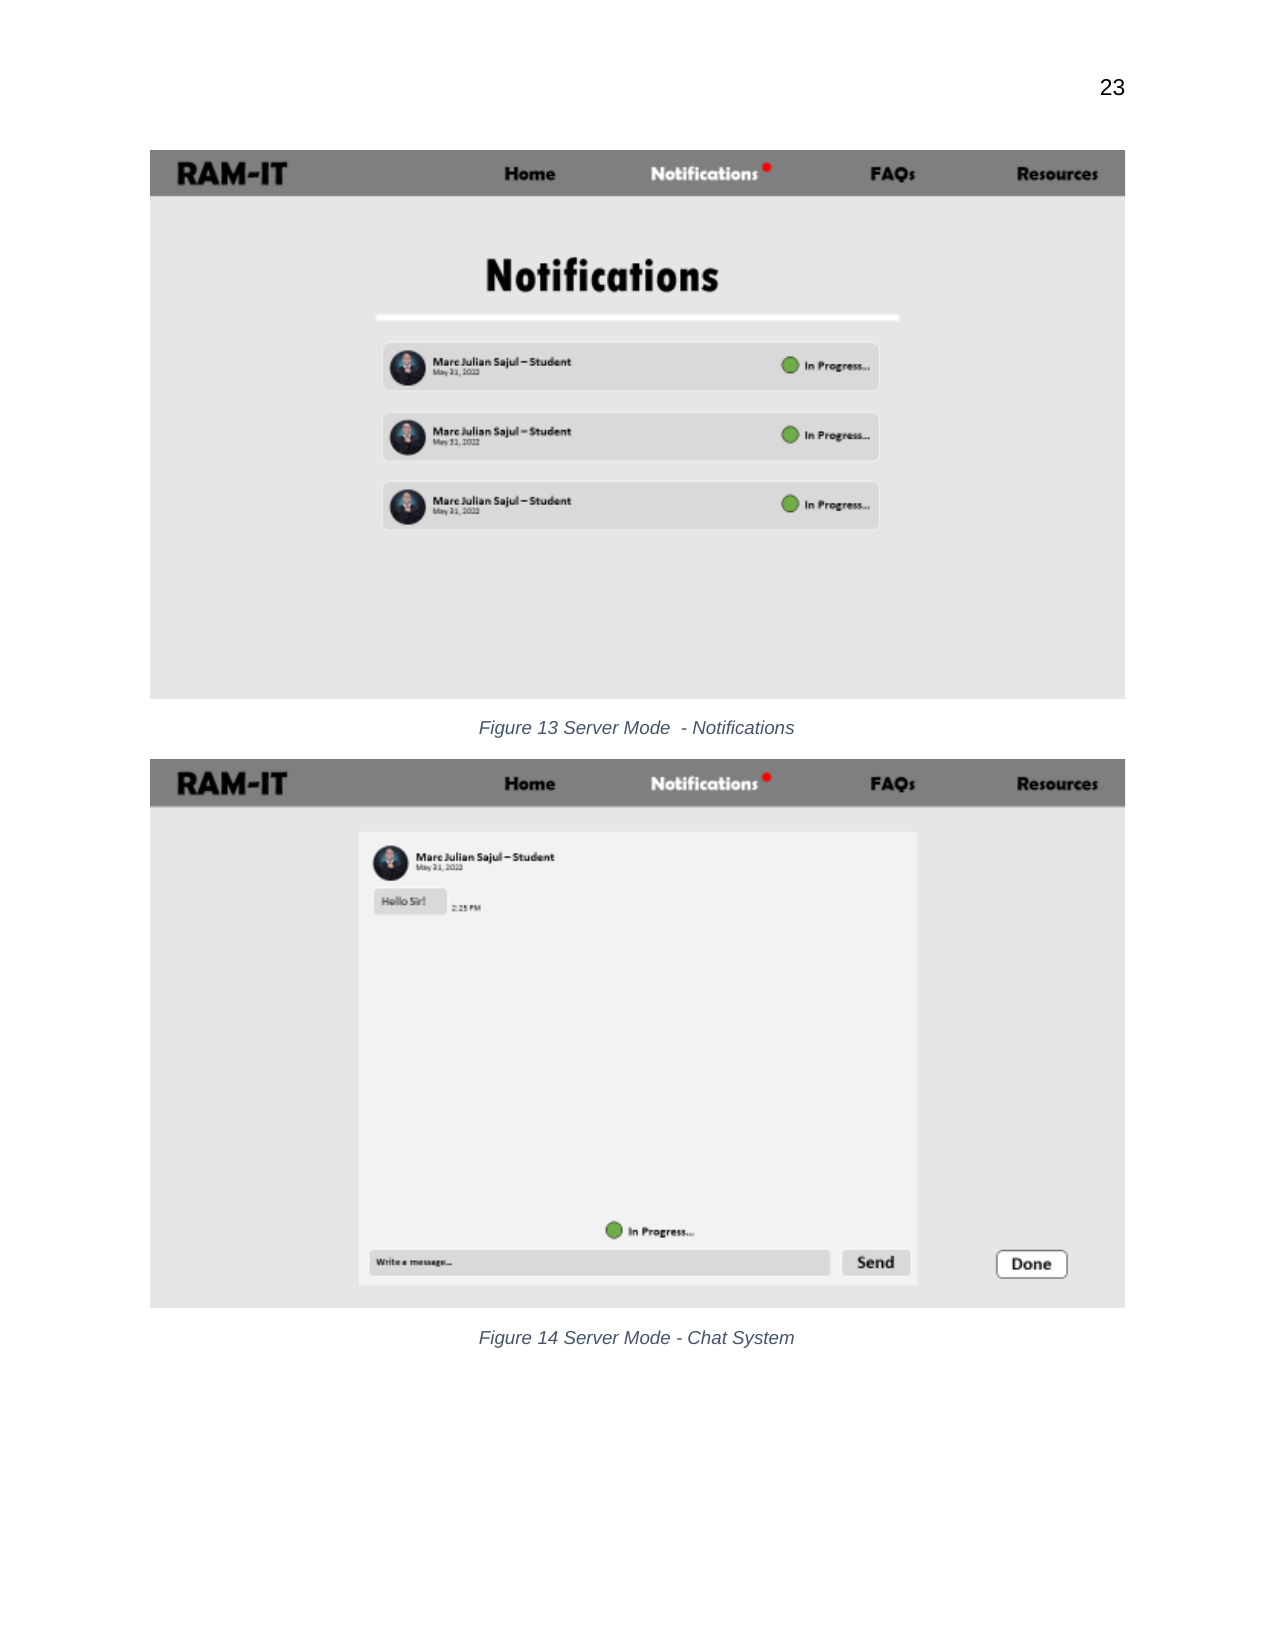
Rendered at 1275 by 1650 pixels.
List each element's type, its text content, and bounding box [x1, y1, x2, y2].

picture [150, 759, 1125, 1308]
picture [150, 150, 1125, 699]
